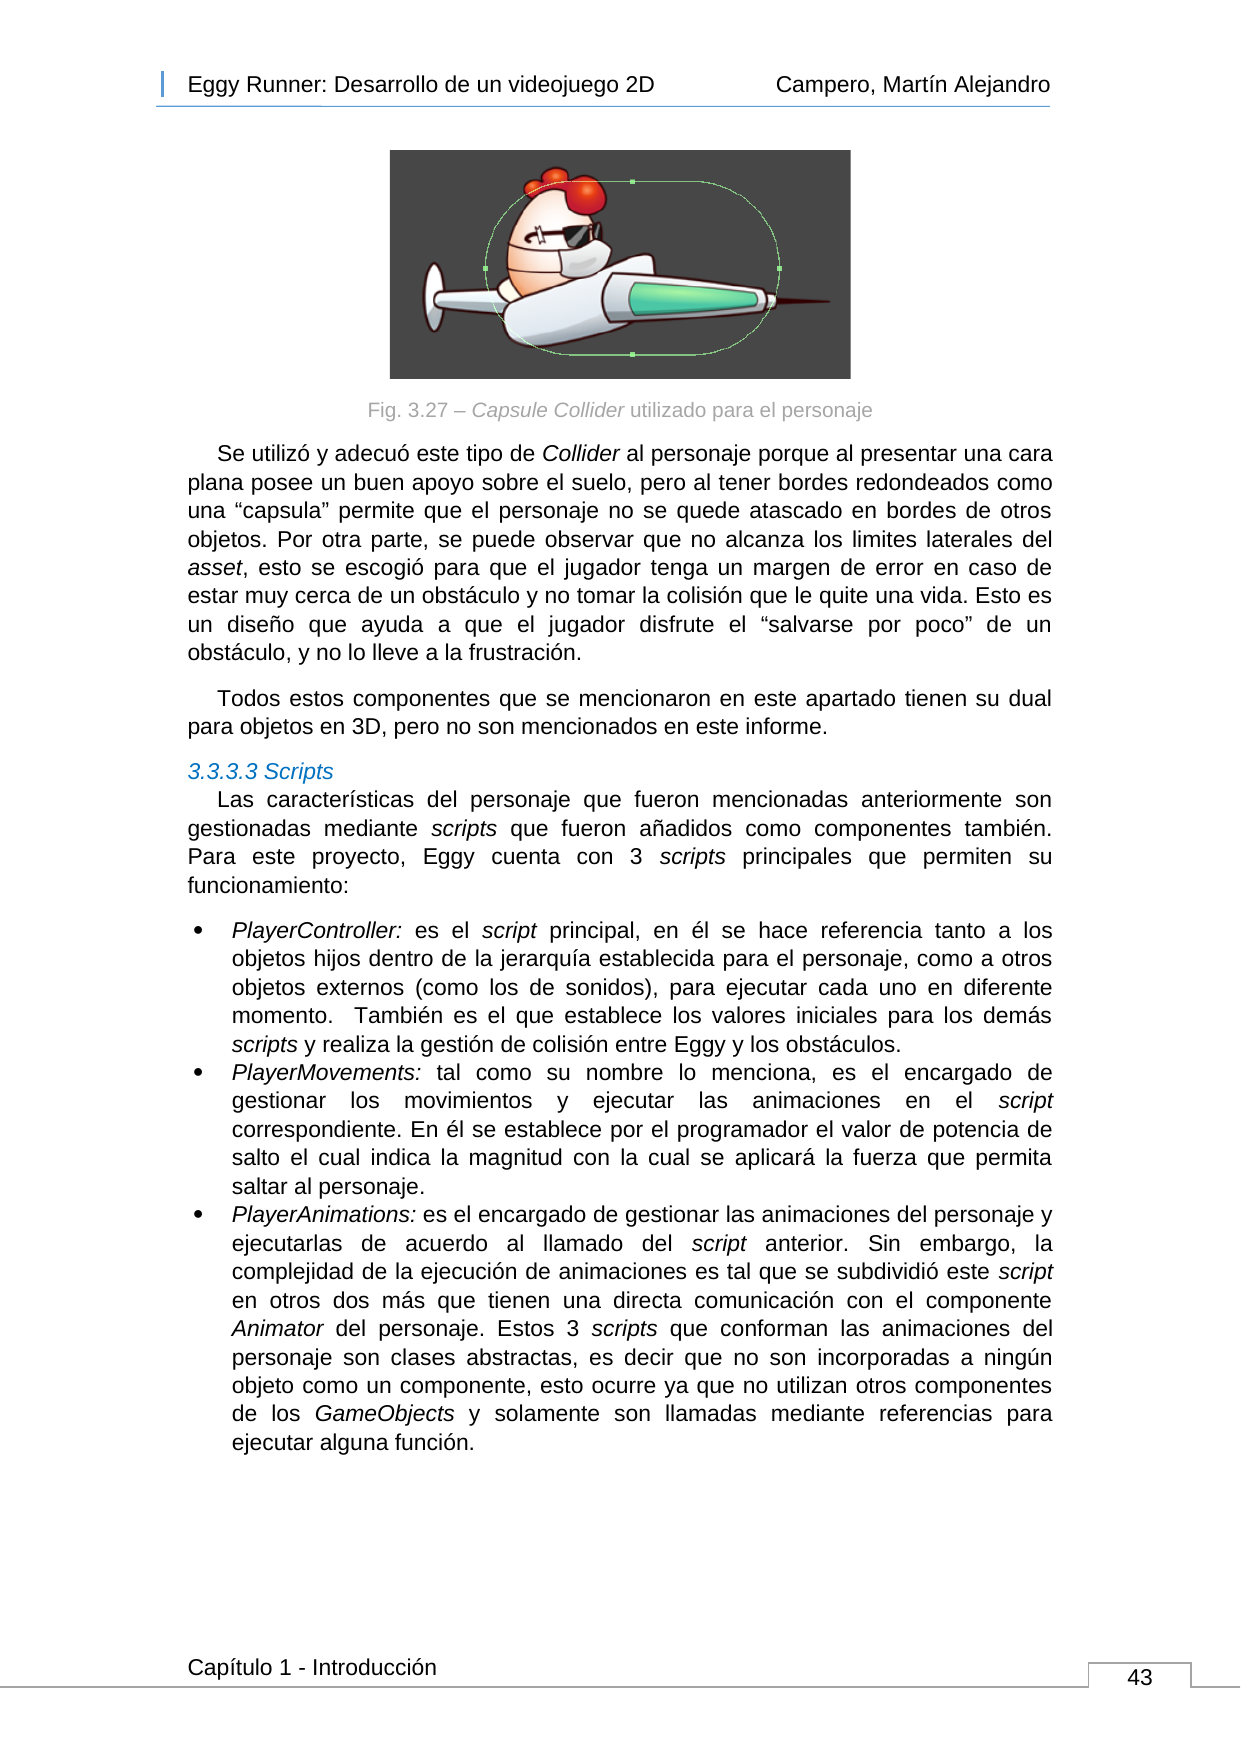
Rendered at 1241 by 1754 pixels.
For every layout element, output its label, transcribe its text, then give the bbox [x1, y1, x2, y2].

text Fig. 3.27 – Capsule Collider utilizado para el personaje [187, 398, 1053, 422]
subtitle 3.3.3.3 Scripts [187, 758, 1053, 784]
list PlayerAnimations: es el encargado de gestionar las animaciones del personaje y ejecutarlas de acuerdo al llamado del script anterior. Sin embargo, la complejidad de la ejecución de animaciones es tal que se subdividió este script en otros dos más que tienen una directa comunicación con el componente Animator del personaje. Estos 3 scripts que conforman las animaciones del personaje son clases abstractas, es decir que no son incorporadas a ningún objeto como un componente, esto ocurre ya que no utilizan otros componentes de los GameObjects y solamente son llamadas mediante referencias para ejecutar alguna función. [194, 1201, 1053, 1455]
picture [389, 150, 851, 379]
text Las características del personaje que fueron mencionadas anteriormente son gestionadas mediante scripts que fueron añadidos como componentes también. Para este proyecto, Eggy cuenta con 3 scripts principales que permiten su funcionamiento: [187, 786, 1053, 898]
text Se utilizó y adecuó este tipo de Collider al personaje porque al presentar una cara plana posee un buen apoyo sobre el suelo, pero al tener bordes redondeados como una “capsula” permite que el personaje no se quede atascado en bordes de otros objetos. Por otra parte, se puede observar que no alcanza los limites laterales del asset, esto se escogió para que el jugador tenga un margen de error en caso de estar muy cerca de un obstáculo y no tomar la colisión que le quite una vida. Esto es un diseño que ayuda a que el jugador disfrute el “salvarse por poco” de un obstáculo, y no lo lleve a la frustración. [187, 440, 1053, 666]
list PlayerController: es el script principal, en él se hace referencia tanto a los objetos hijos dentro de la jerarquía establecida para el personaje, como a otros objetos externos (como los de sonidos), para ejecutar cada uno en diferente momento. También es el que establece los valores iniciales para los demás scripts y realiza la gestión de colisión entre Eggy y los obstáculos. [194, 917, 1053, 1057]
text Todos estos componentes que se mencionaron en este apartado tienen su dual para objetos en 3D, pero no son mencionados en este informe. [187, 684, 1053, 739]
list PlayerMovements: tal como su nombre lo menciona, es el encargado de gestionar los movimientos y ejecutar las animaciones en el script correspondiente. En él se establece por el programador el valor de potencia de salto el cual indica la magnitud con la cual se aplicará la fuerza que permita saltar al personaje. [194, 1059, 1053, 1199]
